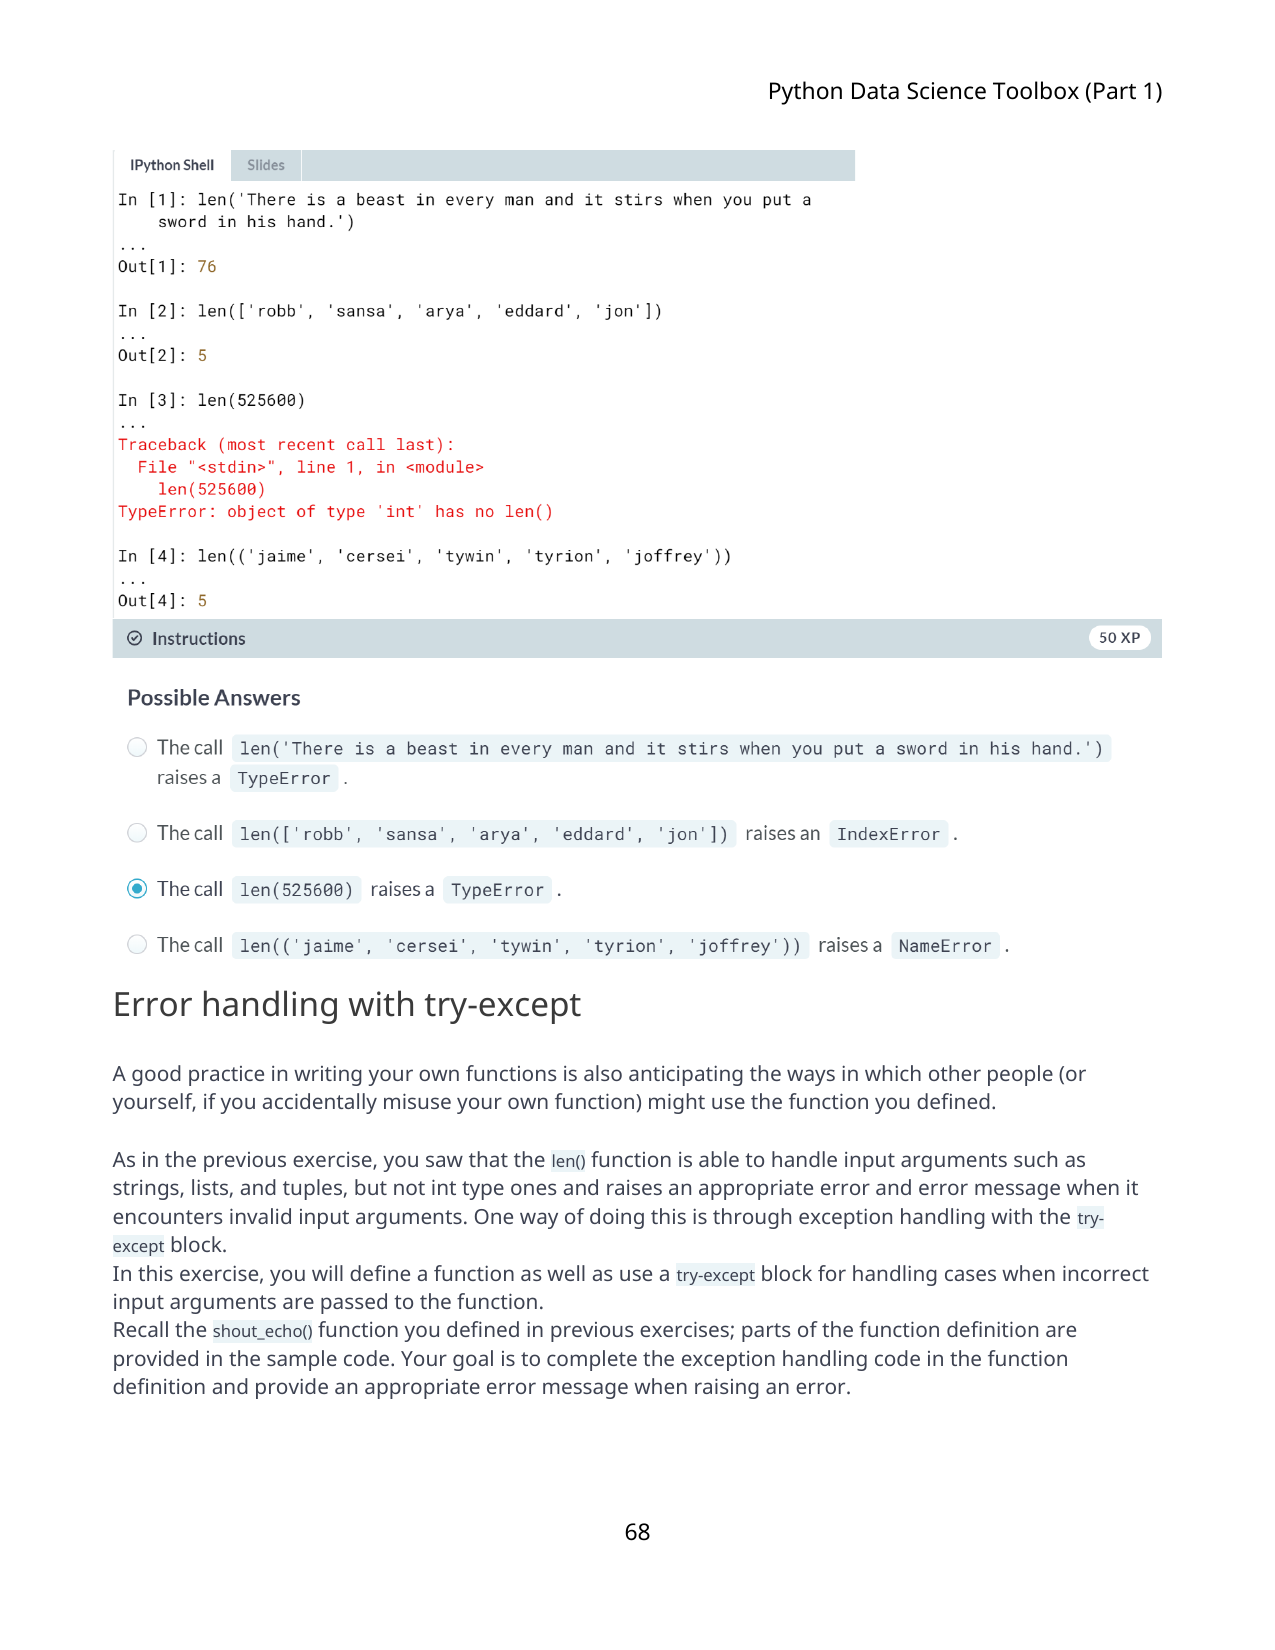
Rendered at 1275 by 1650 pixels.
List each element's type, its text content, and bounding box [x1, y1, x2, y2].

picture [112, 150, 856, 618]
text Recall the shout_echo() function you defined in previous exercises; parts of the function definition are provided in the sample code. Your goal is to complete the exception handling code in the function definition and provide an appropriate error message when raising an error. [112, 1316, 1162, 1401]
text As in the previous exercise, you saw that the len() function is able to handle input arguments such as strings, lists, and tuples, but not int type ones and raises an appropriate error and error message when it encounters invalid input arguments. One way of doing this is through exception handling with the try-except block. [112, 1145, 1162, 1259]
picture [112, 619, 1162, 962]
text A good practice in writing your own functions is also anticipating the ways in which other people (or yourself, if you accidentally misuse your own function) might use the function you defined. [112, 1059, 1162, 1116]
text In this exercise, you will define a function as well as use a try-except block for handling cases when incorrect input arguments are passed to the function. [112, 1259, 1162, 1316]
subtitle Error handling with try-except [112, 981, 1162, 1026]
